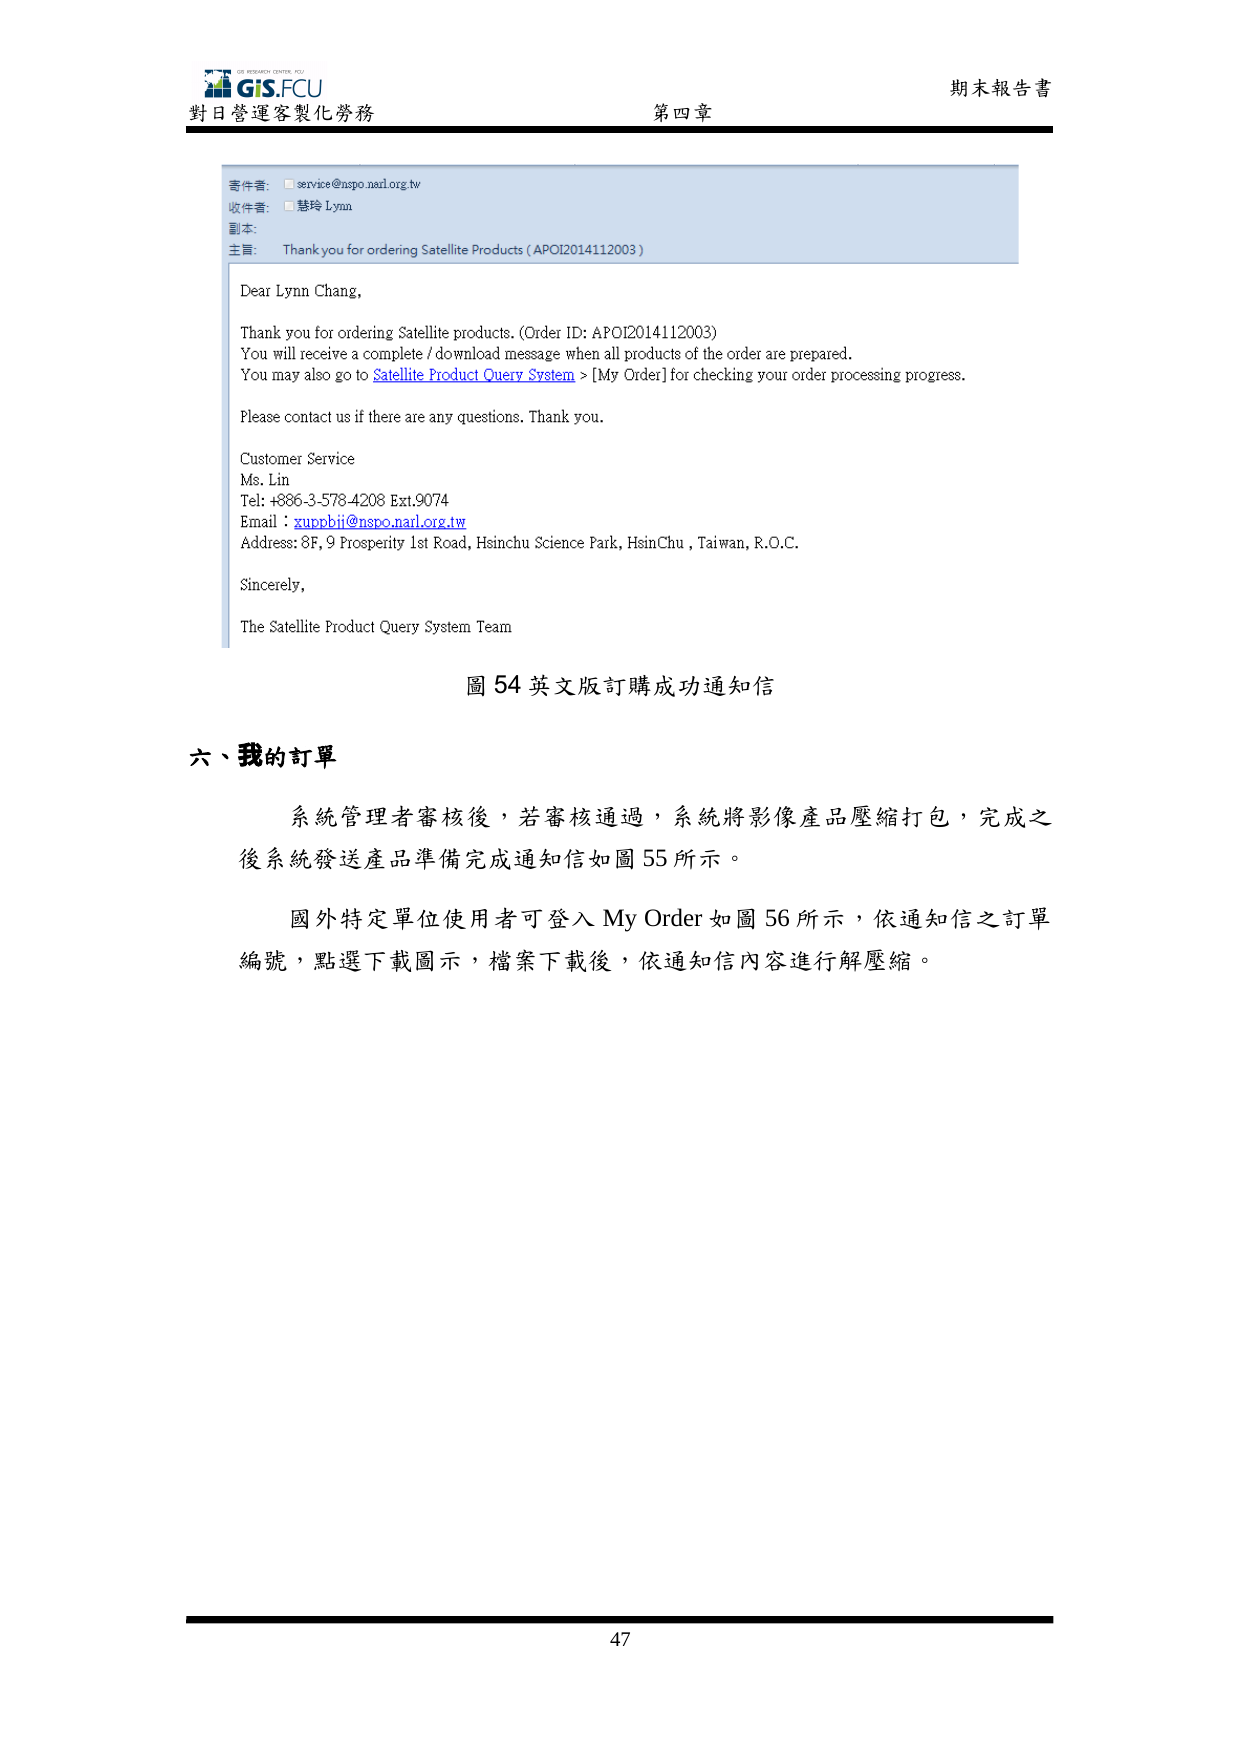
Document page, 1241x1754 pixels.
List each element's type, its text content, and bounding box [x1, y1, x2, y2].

picture [191, 61, 328, 104]
text 圖54英文版訂購成功通知信 [187, 660, 1053, 701]
text 國外特定單位使用者可登入My Order如圖56所示，依通知信之訂單編號，點選下載圖示，檔案下載後，依通知信內容進行解壓縮。 [237, 893, 1053, 976]
picture [221, 164, 1019, 648]
subtitle 我的訂單 [187, 731, 1053, 772]
text 系統管理者審核後，若審核通過，系統將影像產品壓縮打包，完成之後系統發送產品準備完成通知信如圖55所示。 [237, 791, 1053, 874]
